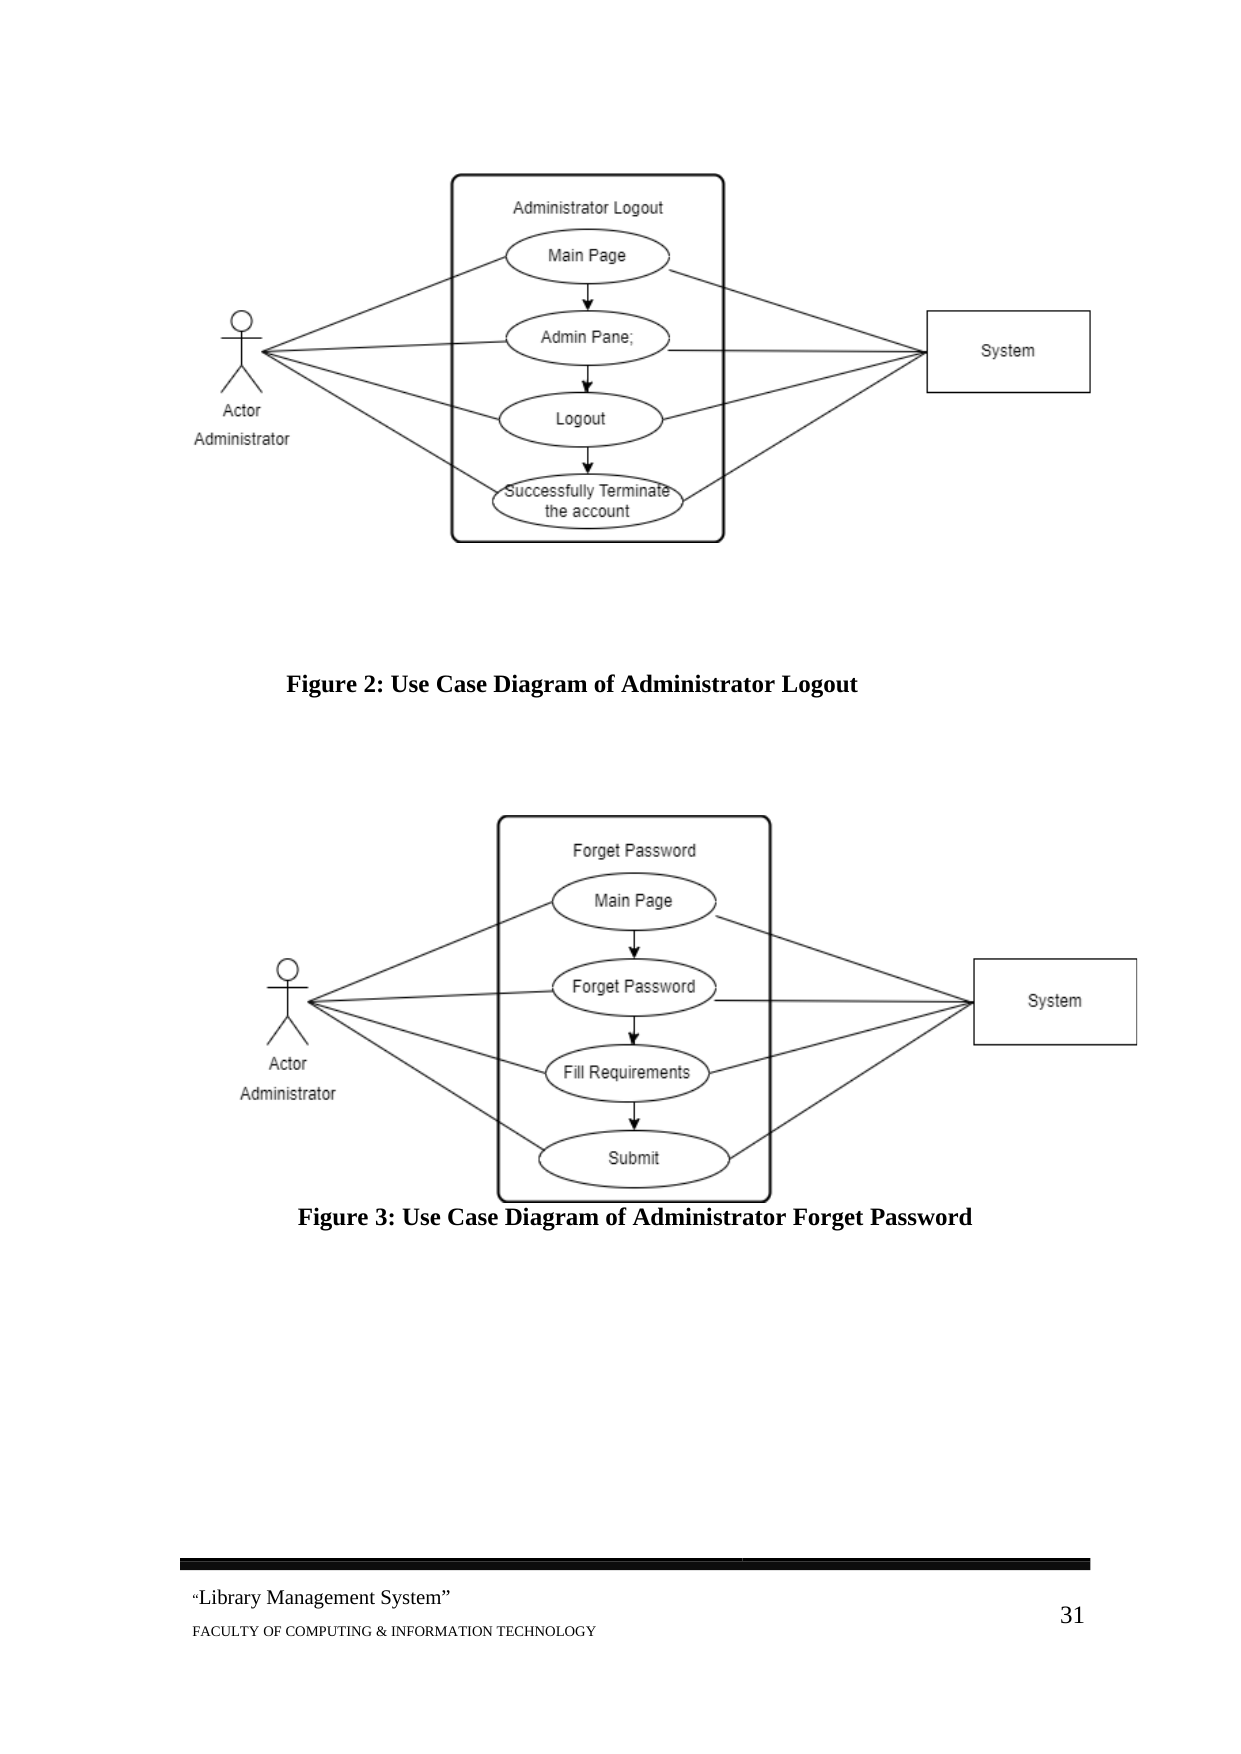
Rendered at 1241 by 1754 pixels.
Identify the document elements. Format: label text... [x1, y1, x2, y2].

picture [226, 815, 1138, 1203]
picture [180, 173, 1091, 543]
text Figure 2: Use Case Diagram of Administrator Logout [180, 669, 1090, 698]
text Figure 3: Use Case Diagram of Administrator Forget Password [180, 908, 1090, 1231]
